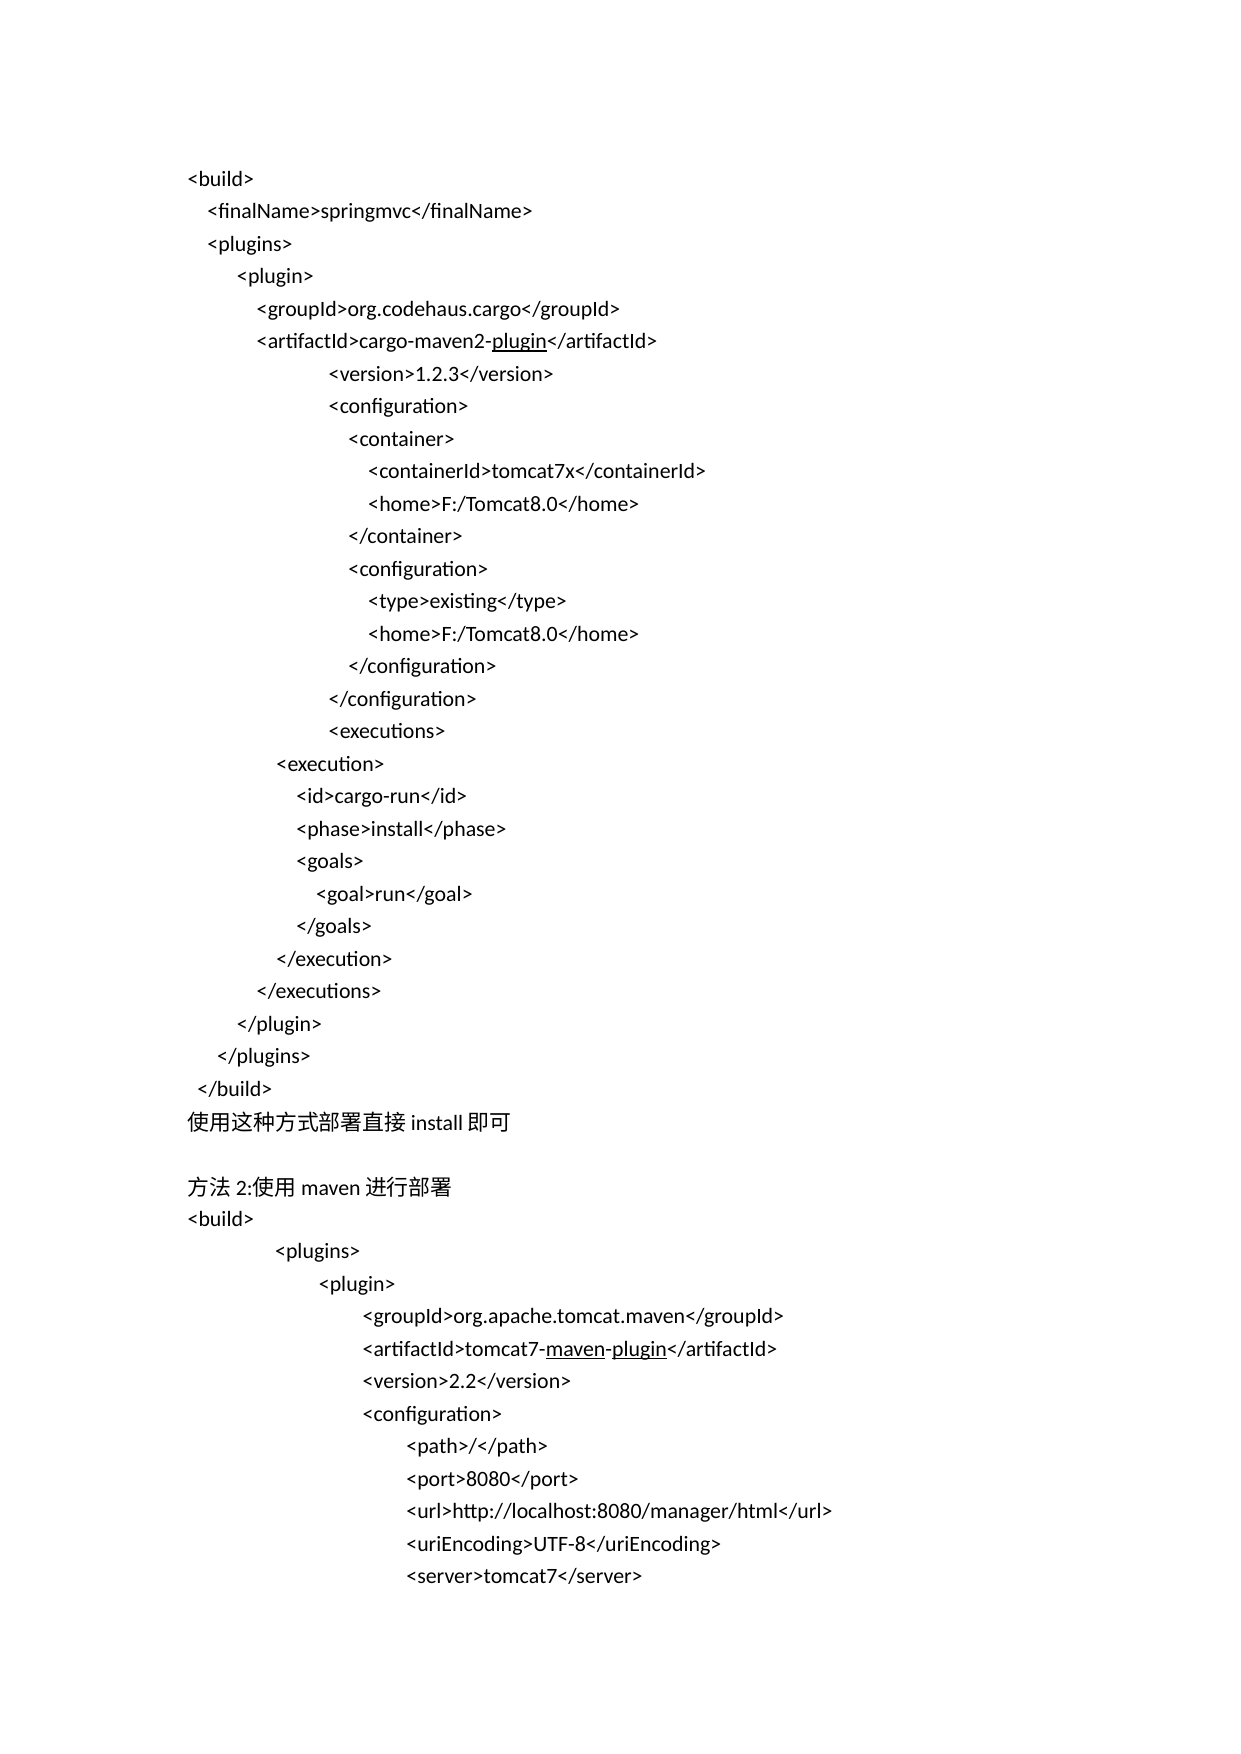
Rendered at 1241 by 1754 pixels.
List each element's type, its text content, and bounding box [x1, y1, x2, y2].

text <configuration> [187, 552, 1053, 584]
text <plugins> [187, 227, 1053, 259]
text </execution> [187, 942, 1053, 974]
text <groupId>org.apache.tomcat.maven</groupId> [187, 1299, 1053, 1332]
text <goals> [187, 844, 1053, 877]
text <containerId>tomcat7x</containerId> [187, 454, 1053, 487]
text <type>existing</type> [187, 584, 1053, 617]
text <execution> [187, 747, 1053, 779]
text <executions> [187, 714, 1053, 747]
text <server>tomcat7</server> [187, 1559, 1053, 1592]
text <plugins> [187, 1234, 1053, 1267]
text <home>F:/Tomcat8.0</home> [187, 487, 1053, 519]
text <phase>install</phase> [187, 812, 1053, 844]
text 方法2:使用maven进行部署 [187, 1169, 1053, 1202]
text <url>http://localhost:8080/manager/html</url> [187, 1494, 1053, 1527]
text <configuration> [187, 1397, 1053, 1429]
text <id>cargo-run</id> [187, 779, 1053, 812]
text </build> [187, 1072, 1053, 1104]
text </plugins> [187, 1039, 1053, 1072]
text <build> [187, 1202, 1053, 1234]
text <port>8080</port> [187, 1462, 1053, 1494]
text <artifactId>cargo-maven2-plugin</artifactId> [187, 324, 1053, 357]
text <goal>run</goal> [187, 877, 1053, 909]
text </executions> [187, 974, 1053, 1007]
text </configuration> [187, 649, 1053, 682]
text </container> [187, 519, 1053, 552]
text <plugin> [187, 259, 1053, 292]
text </goals> [187, 909, 1053, 942]
text <home>F:/Tomcat8.0</home> [187, 617, 1053, 649]
text <artifactId>tomcat7-maven-plugin</artifactId> [187, 1332, 1053, 1364]
text </configuration> [187, 682, 1053, 714]
text <version>2.2</version> [187, 1364, 1053, 1397]
text <path>/</path> [187, 1429, 1053, 1462]
text <configuration> [187, 389, 1053, 422]
text <plugin> [187, 1267, 1053, 1299]
text 使用这种方式部署直接install即可 [187, 1104, 1053, 1137]
text </plugin> [187, 1007, 1053, 1039]
text <version>1.2.3</version> [187, 357, 1053, 389]
text <finalName>springmvc</finalName> [187, 194, 1053, 227]
text <uriEncoding>UTF-8</uriEncoding> [187, 1527, 1053, 1559]
text <container> [187, 422, 1053, 454]
text <build> [187, 162, 1053, 194]
text <groupId>org.codehaus.cargo</groupId> [187, 292, 1053, 324]
